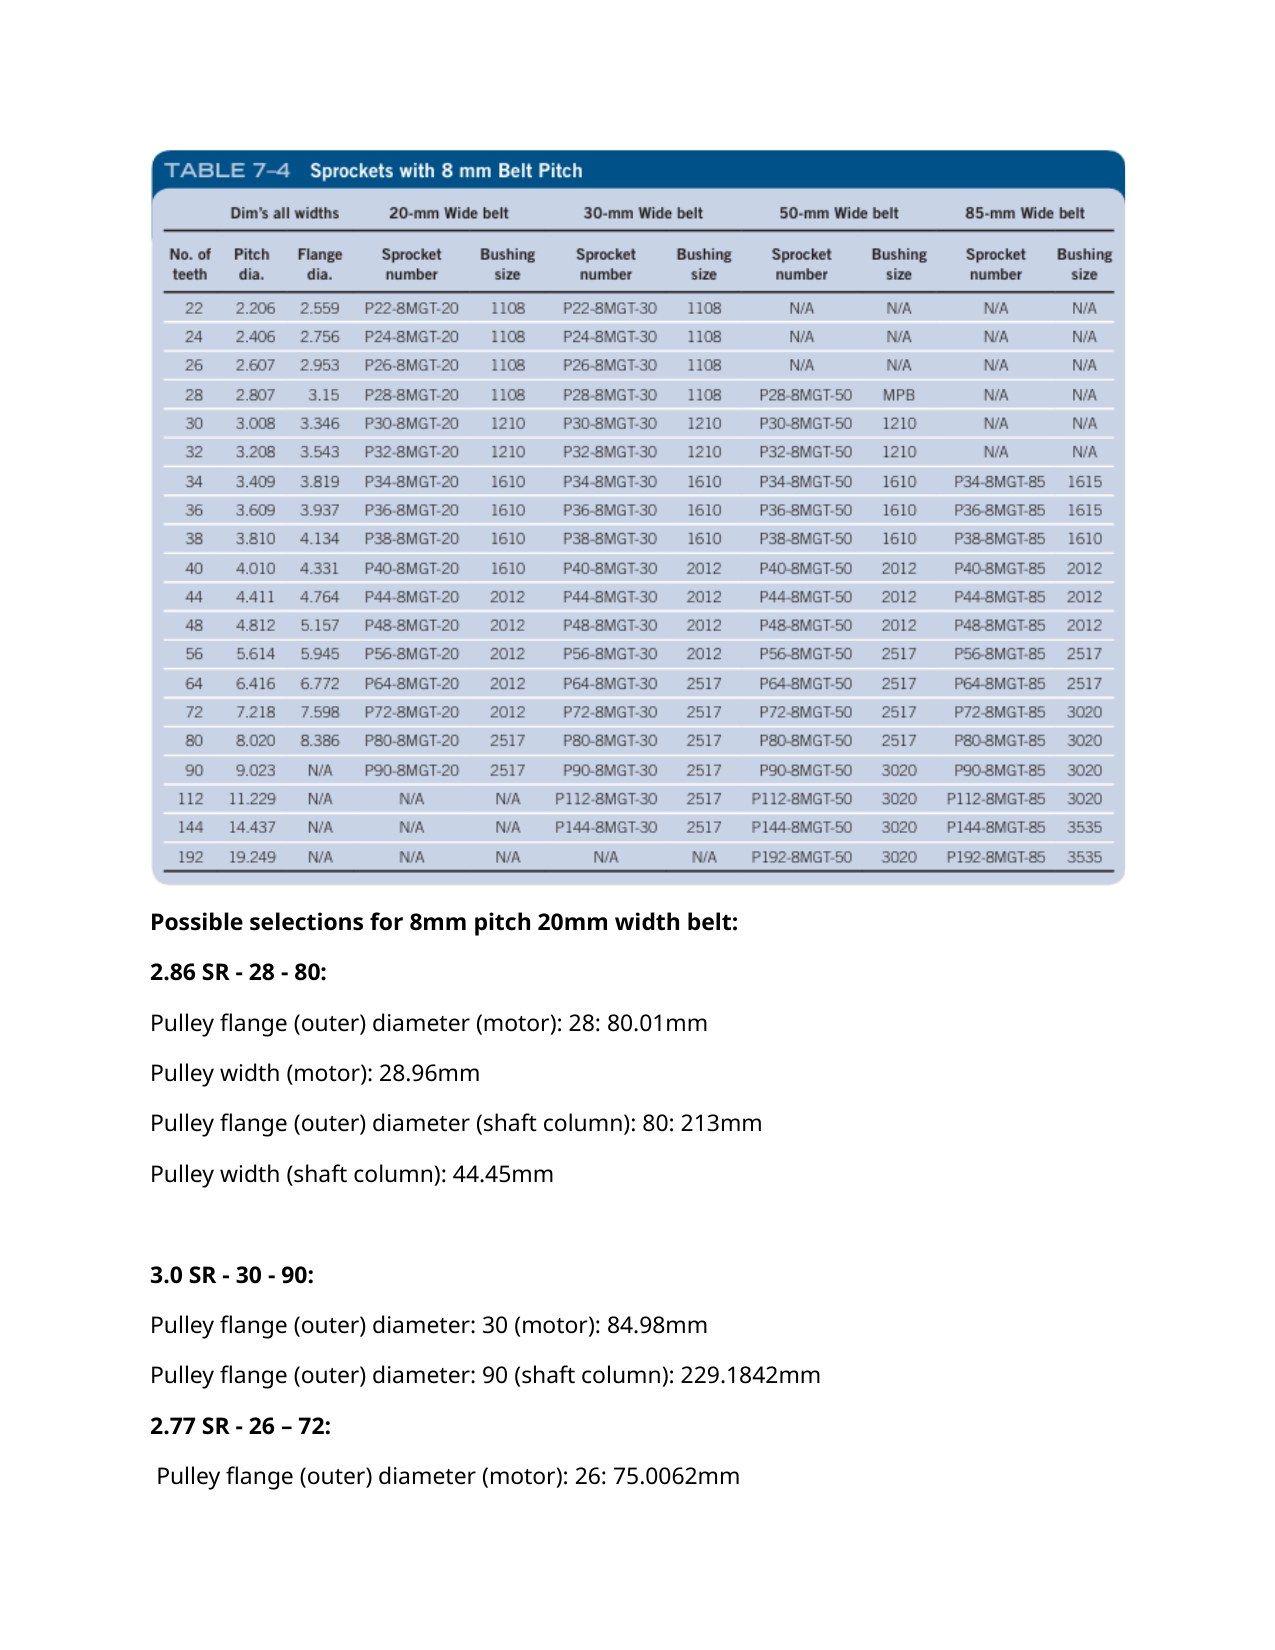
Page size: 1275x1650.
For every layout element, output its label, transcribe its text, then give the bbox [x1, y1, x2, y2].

text Pulley width (motor): 28.96mm [150, 1057, 1125, 1088]
text Pulley width (shaft column): 44.45mm [150, 1158, 1125, 1189]
text Possible selections for 8mm pitch 20mm width belt: [150, 906, 1125, 937]
text Pulley flange (outer) diameter: 30 (motor): 84.98mm [150, 1309, 1125, 1340]
text 2.77 SR - 26 – 72: [150, 1410, 1125, 1441]
text Pulley flange (outer) diameter: 90 (shaft column): 229.1842mm [150, 1359, 1125, 1391]
text 3.0 SR - 30 - 90: [150, 1259, 1125, 1290]
text Pulley flange (outer) diameter (motor): 28: 80.01mm [150, 1007, 1125, 1038]
text Pulley flange (outer) diameter (shaft column): 80: 213mm [150, 1107, 1125, 1139]
text 2.86 SR - 28 - 80: [150, 956, 1125, 987]
text Pulley flange (outer) diameter (motor): 26: 75.0062mm [150, 1460, 1125, 1492]
picture [150, 150, 1125, 887]
